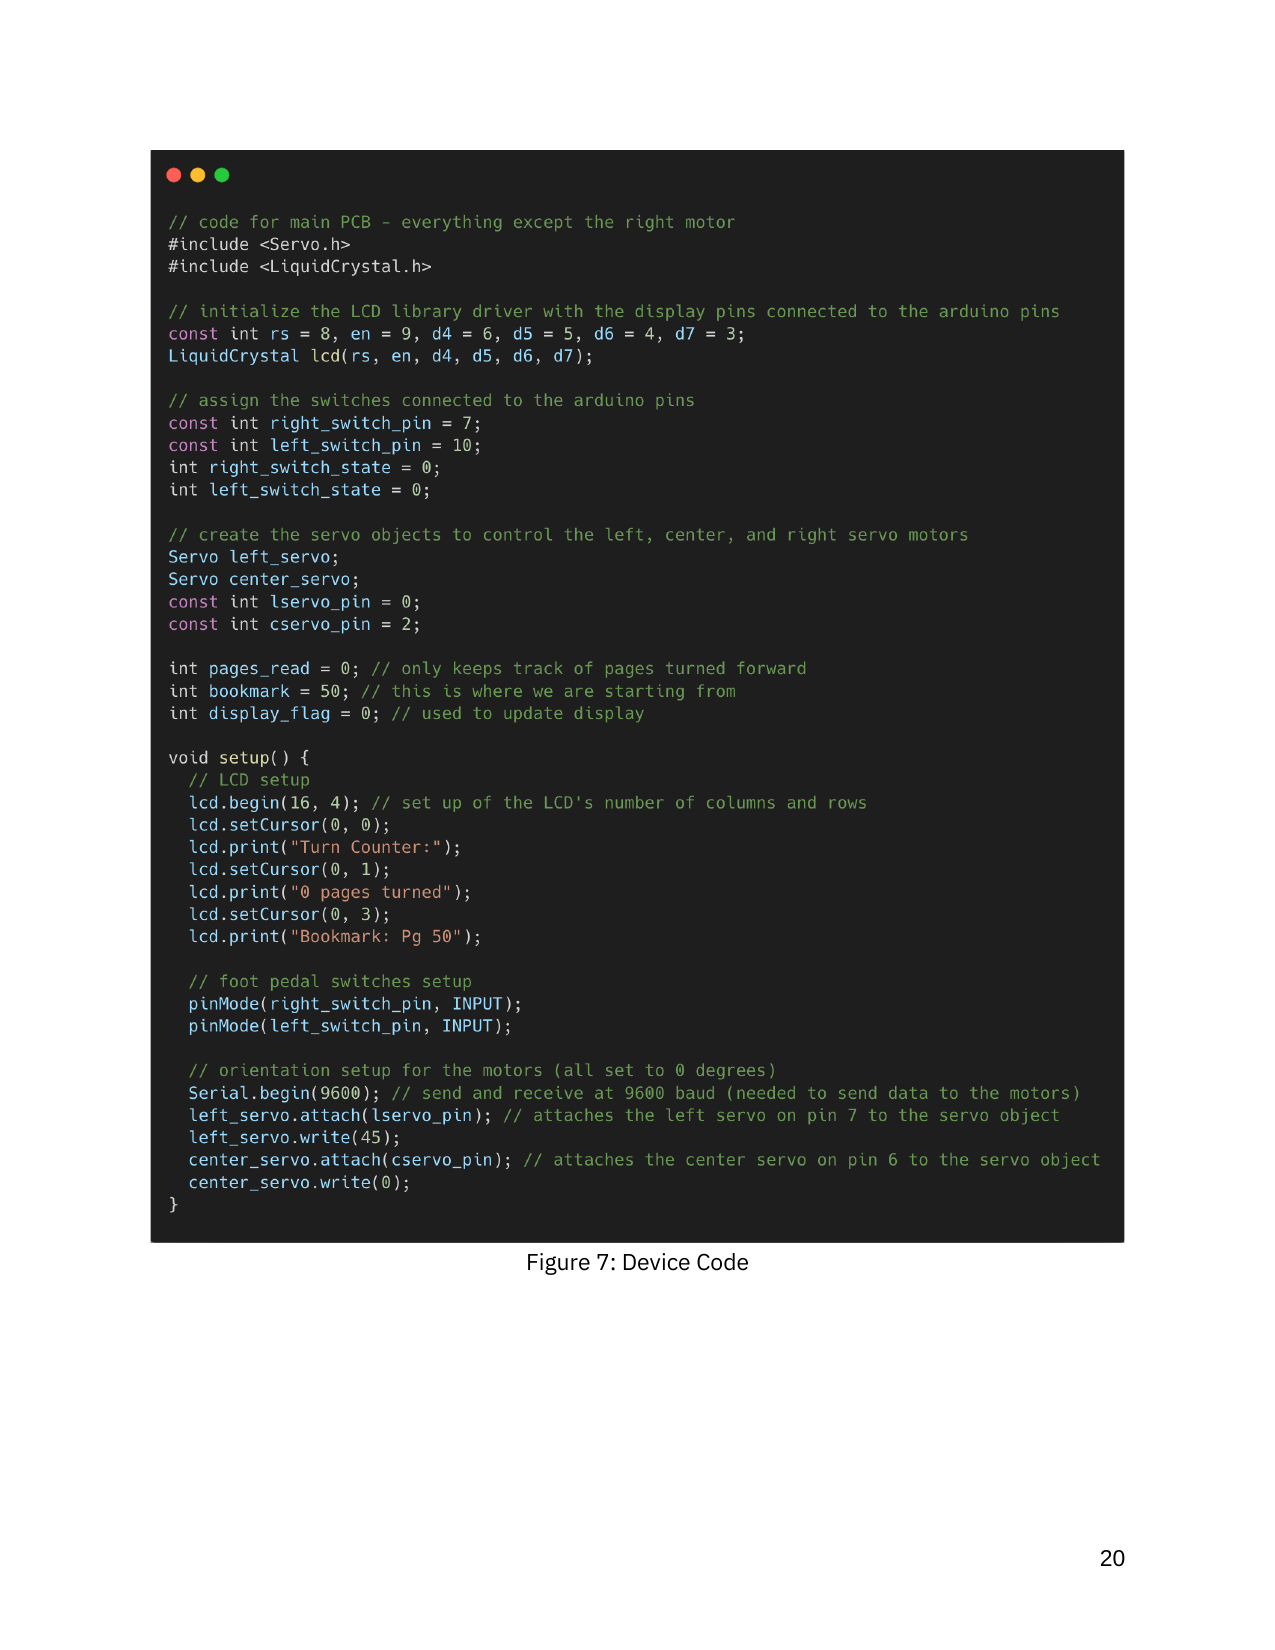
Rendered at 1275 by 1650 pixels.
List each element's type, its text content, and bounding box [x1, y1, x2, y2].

text Figure 7: Device Code [150, 1247, 1125, 1277]
picture [150, 150, 1125, 1243]
